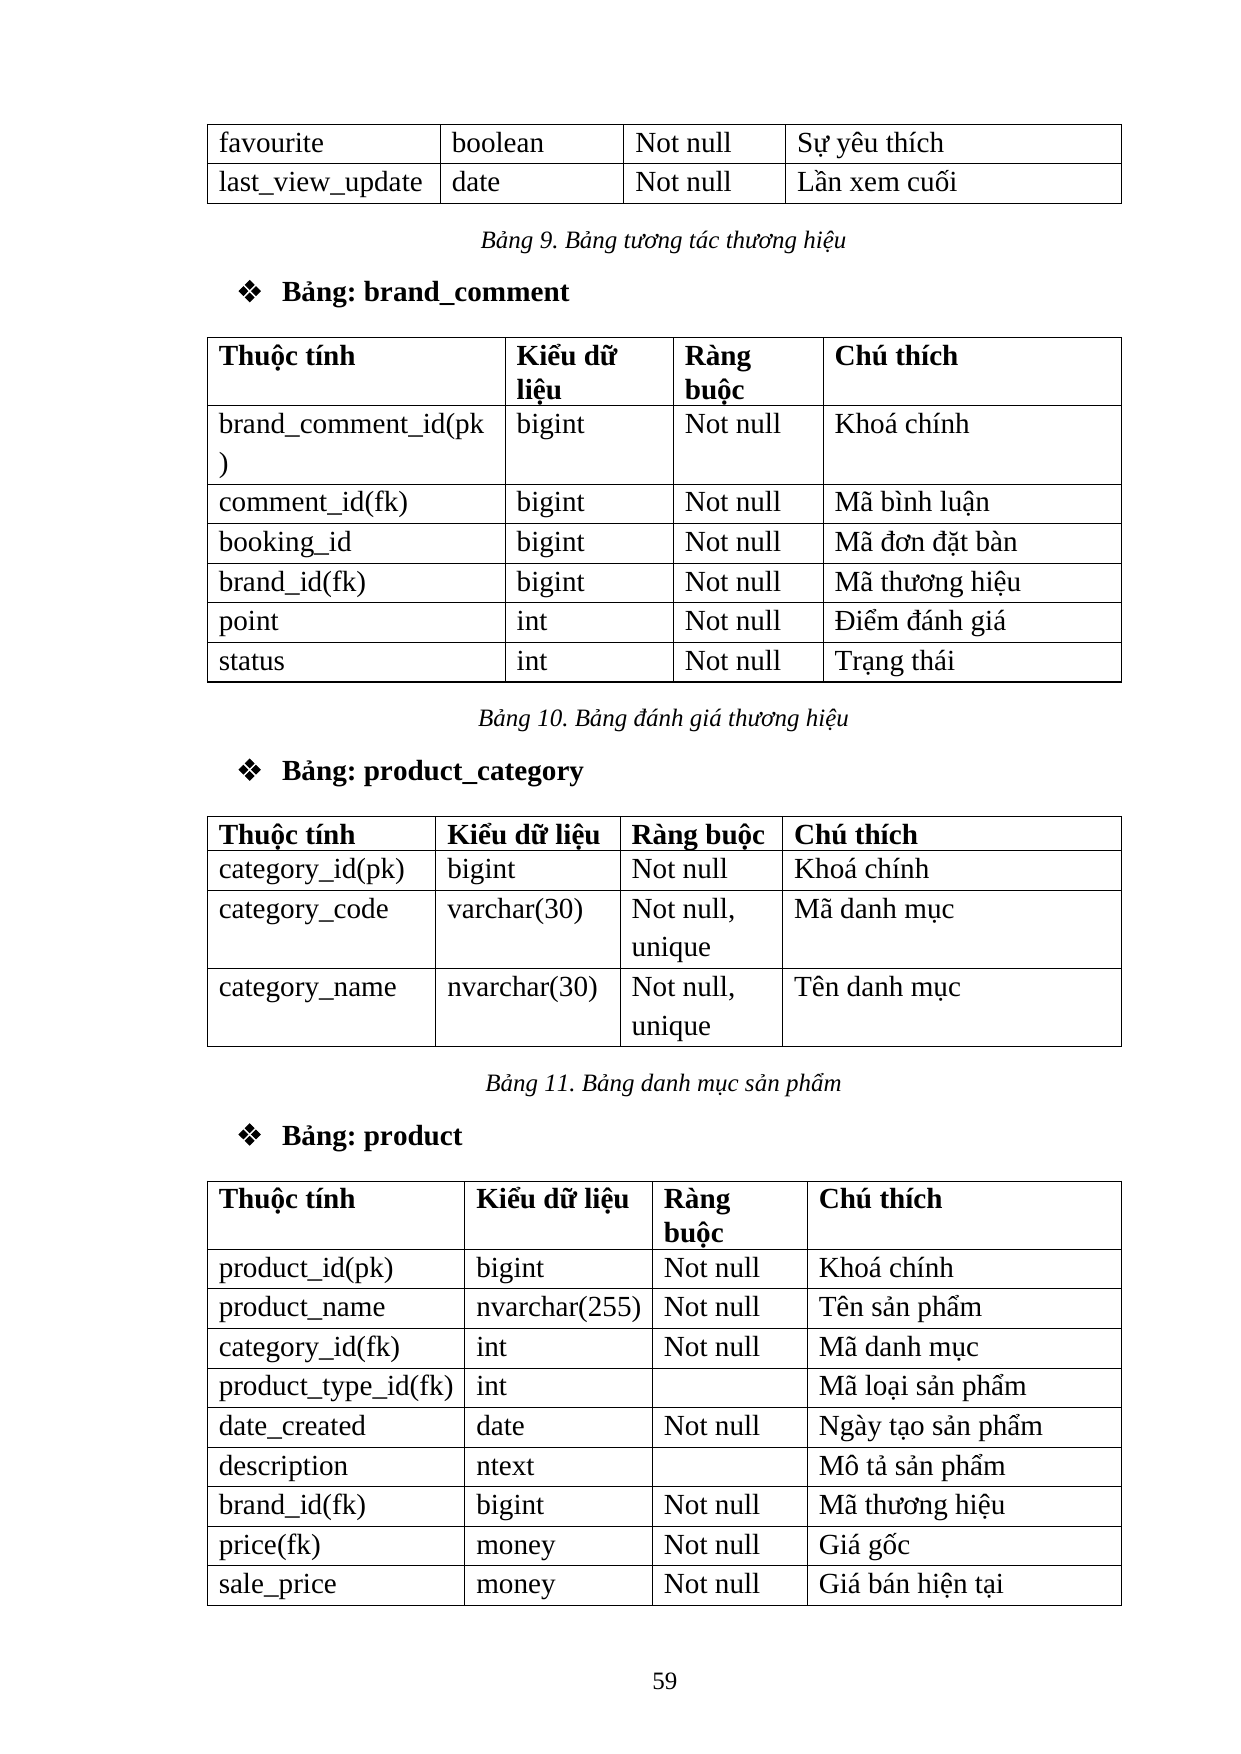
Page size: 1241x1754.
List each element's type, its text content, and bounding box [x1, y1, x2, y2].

table_cell bigint [506, 406, 673, 483]
list Bảng: product [236, 1118, 1122, 1151]
table_cell status [208, 643, 505, 681]
table_header Ràng buộc [621, 817, 782, 850]
table_header Thuộc tính [208, 1182, 464, 1249]
table_cell booking_id [208, 524, 505, 563]
table_cell Not null [653, 1487, 807, 1526]
table_cell Điểm đánh giá [824, 603, 1121, 642]
table_cell Not null [674, 406, 823, 483]
table_cell Not null, unique [621, 891, 782, 968]
table_cell Not null [674, 603, 823, 642]
table_cell bigint [436, 851, 620, 890]
table_cell date [465, 1408, 652, 1447]
table_cell Not null [674, 485, 823, 523]
table_cell last_view_update [208, 164, 440, 203]
table_cell product_id(pk) [208, 1250, 464, 1288]
table_cell brand_comment_id(pk) [208, 406, 505, 483]
table_cell Not null [653, 1527, 807, 1565]
table_cell bigint [506, 485, 673, 523]
table_cell favourite [208, 125, 440, 163]
table_cell sale_price [208, 1566, 464, 1605]
table_cell product_type_id(fk) [208, 1369, 464, 1407]
table_cell Mã danh mục [808, 1329, 1121, 1367]
table_cell point [208, 603, 505, 642]
table_cell int [465, 1369, 652, 1407]
table_cell Not null [653, 1329, 807, 1367]
table_cell Sự yêu thích [786, 125, 1121, 163]
table_cell price(fk) [208, 1527, 464, 1565]
table_cell Tên sản phẩm [808, 1289, 1121, 1328]
table_cell int [506, 603, 673, 642]
table_cell [653, 1448, 807, 1486]
table_cell Khoá chính [783, 851, 1121, 890]
table_cell Mã bình luận [824, 485, 1121, 523]
table_cell Mô tả sản phẩm [808, 1448, 1121, 1486]
table_cell Giá gốc [808, 1527, 1121, 1565]
table_cell bigint [465, 1487, 652, 1526]
table_cell date_created [208, 1408, 464, 1447]
table_cell Mã loại sản phẩm [808, 1369, 1121, 1407]
table_cell Not null [674, 524, 823, 563]
table_cell Mã đơn đặt bàn [824, 524, 1121, 563]
table_cell Mã danh mục [783, 891, 1121, 968]
table_cell category_name [208, 969, 435, 1046]
table_header Kiểu dữ liệu [436, 817, 620, 850]
table_cell category_id(pk) [208, 851, 435, 890]
list Bảng: product_category [236, 753, 1122, 787]
table_cell Not null [674, 564, 823, 602]
table_cell category_id(fk) [208, 1329, 464, 1367]
table_cell Khoá chính [824, 406, 1121, 483]
table_cell brand_id(fk) [208, 1487, 464, 1526]
table_cell Giá bán hiện tại [808, 1566, 1121, 1605]
table_cell Not null [653, 1250, 807, 1288]
table_cell nvarchar(255) [465, 1289, 652, 1328]
table_cell Not null, unique [621, 969, 782, 1046]
table_cell Not null [653, 1408, 807, 1447]
table_cell money [465, 1566, 652, 1605]
table_cell Lần xem cuối [786, 164, 1121, 203]
table_header Chú thích [783, 817, 1121, 850]
table_cell Tên danh mục [783, 969, 1121, 1046]
table_cell boolean [441, 125, 623, 163]
table_cell [653, 1369, 807, 1407]
table_header Thuộc tính [208, 817, 435, 850]
table_cell Mã thương hiệu [808, 1487, 1121, 1526]
table_header Ràng buộc [653, 1182, 807, 1249]
table_header Kiểu dữ liệu [465, 1182, 652, 1249]
table_header Thuộc tính [208, 338, 505, 405]
table_cell Not null [653, 1289, 807, 1328]
table_cell Not null [624, 125, 785, 163]
table_cell Ngày tạo sản phẩm [808, 1408, 1121, 1447]
list Bảng: brand_comment [236, 274, 1122, 308]
table_cell Trạng thái [824, 643, 1121, 681]
table_cell nvarchar(30) [436, 969, 620, 1046]
table_cell bigint [506, 524, 673, 563]
table_cell description [208, 1448, 464, 1486]
table_cell Not null [653, 1566, 807, 1605]
table_cell brand_id(fk) [208, 564, 505, 602]
table_header Chú thích [808, 1182, 1121, 1249]
table_header Chú thích [824, 338, 1121, 405]
table_cell bigint [465, 1250, 652, 1288]
table_cell Not null [624, 164, 785, 203]
table_cell Not null [621, 851, 782, 890]
table_cell product_name [208, 1289, 464, 1328]
table_cell money [465, 1527, 652, 1565]
table_cell category_code [208, 891, 435, 968]
table_cell int [506, 643, 673, 681]
table_cell ntext [465, 1448, 652, 1486]
table_cell date [441, 164, 623, 203]
table_cell bigint [506, 564, 673, 602]
table_cell comment_id(fk) [208, 485, 505, 523]
table_cell int [465, 1329, 652, 1367]
table_header Ràng buộc [674, 338, 823, 405]
table_cell varchar(30) [436, 891, 620, 968]
table_cell Khoá chính [808, 1250, 1121, 1288]
table_cell Not null [674, 643, 823, 681]
table_header Kiểu dữ liệu [506, 338, 673, 405]
table_cell Mã thương hiệu [824, 564, 1121, 602]
